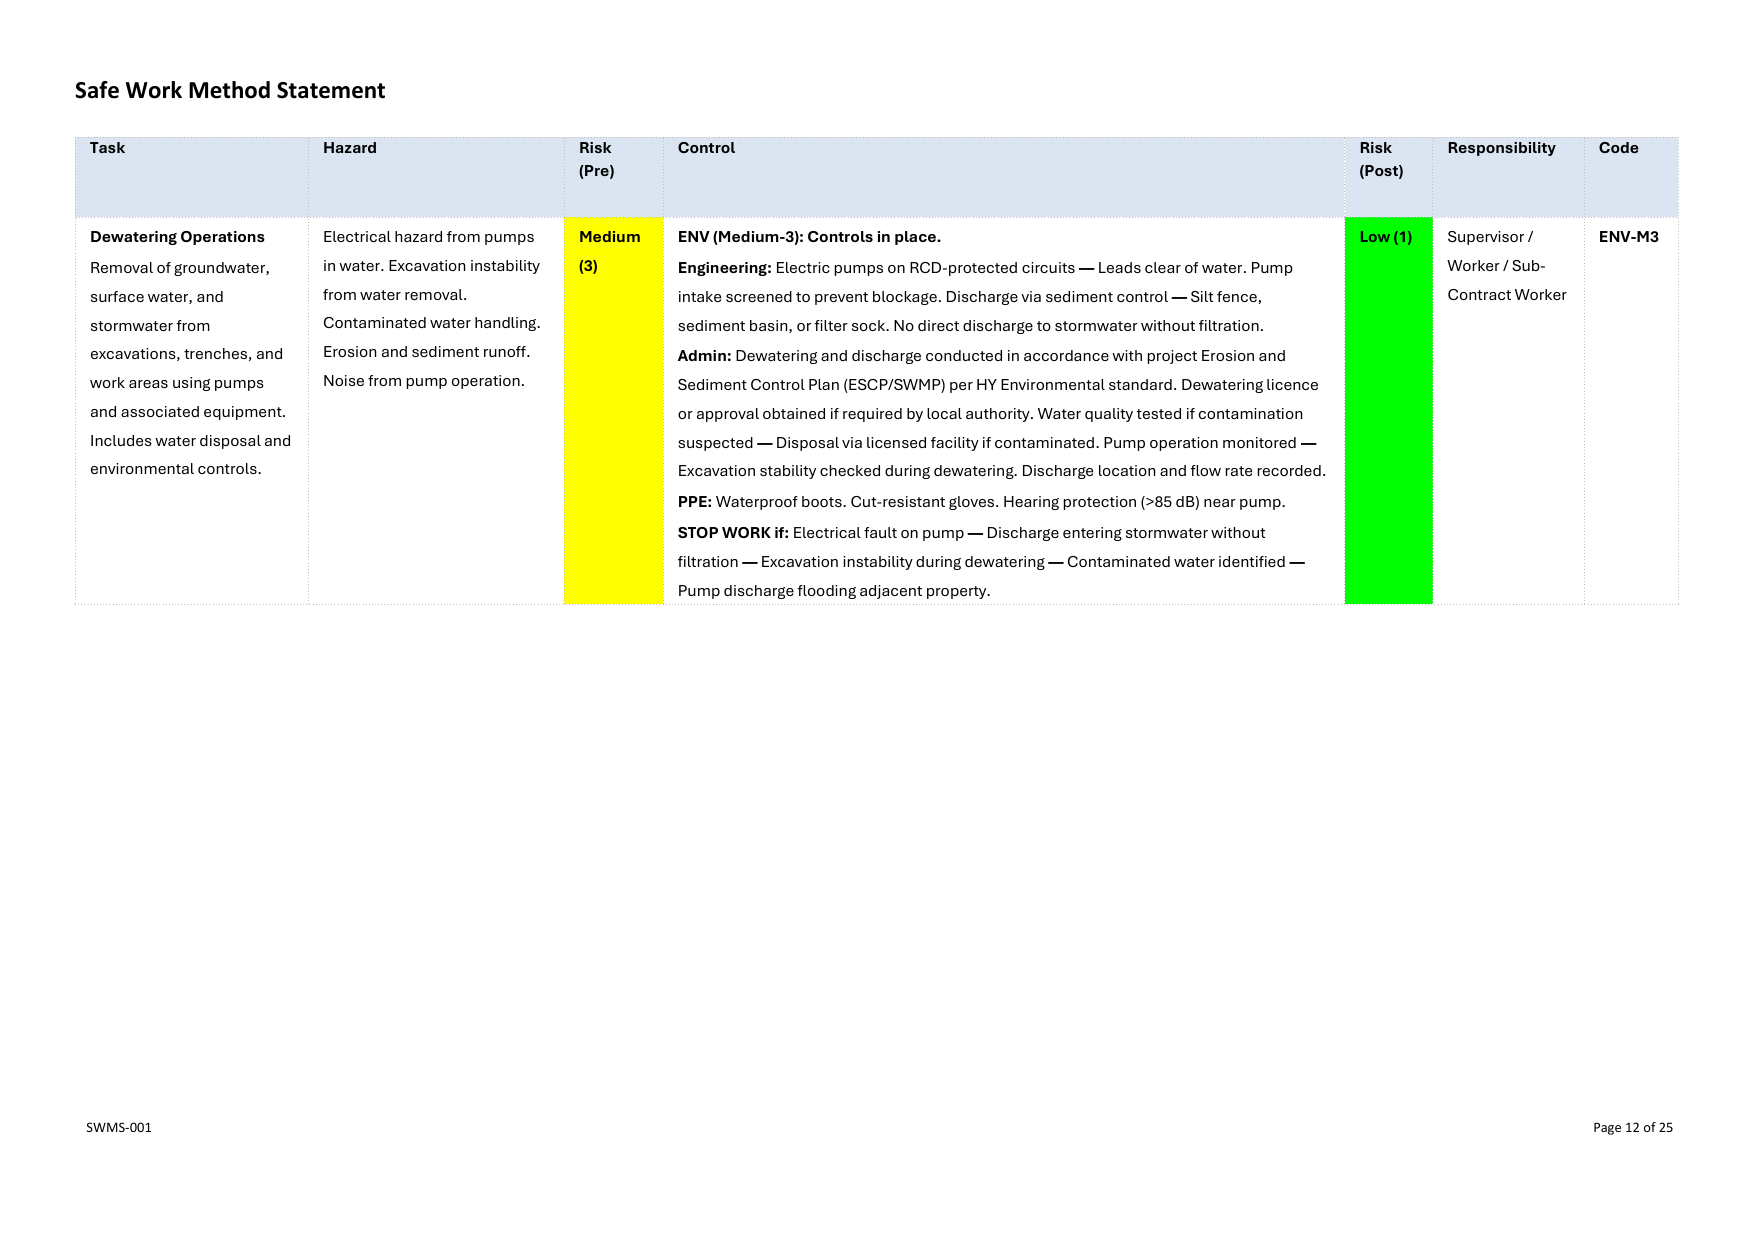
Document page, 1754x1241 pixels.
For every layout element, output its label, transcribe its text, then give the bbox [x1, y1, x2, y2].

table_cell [1433, 217, 1584, 604]
table_header Risk (Pre) [564, 137, 663, 217]
table_cell Medium (3) [564, 217, 663, 604]
table_cell Electrical hazard from pumps in water. Excavation instability from water removal. Contaminated water handling. Erosion and sediment runoff. Noise from pump operation. [308, 217, 564, 604]
table_header Code [1584, 137, 1678, 217]
table_header Control [663, 137, 1344, 217]
table_cell Low (1) [1345, 217, 1433, 604]
table_header Responsibility [1433, 137, 1584, 217]
table_cell ENV-M3 [1584, 217, 1678, 604]
table_header Risk (Post) [1345, 137, 1433, 217]
table_cell ENV (Medium-3): Controls in place. Engineering: Electric pumps on RCD-protected circuits — Leads clear of water. Pump intake screened to prevent blockage. Discharge via sediment control — Silt fence, sediment basin, or filter sock. No direct discharge to stormwater without filtration. Admin: Dewatering and discharge conducted in accordance with project Erosion and Sediment Control Plan (ESCP/SWMP) per HY Environmental standard. Dewatering licence or approval obtained if required by local authority. Water quality tested if contamination suspected — Disposal via licensed facility if contaminated. Pump operation monitored — Excavation stability checked during dewatering. Discharge location and flow rate recorded. PPE: Waterproof boots. Cut-resistant gloves. Hearing protection (>85 dB) near pump. STOP WORK if: Electrical fault on pump — Discharge entering stormwater without filtration — Excavation instability during dewatering — Contaminated water identified — Pump discharge flooding adjacent property. [663, 217, 1344, 604]
table_header Task [75, 137, 308, 217]
table_cell Dewatering Operations Removal of groundwater, surface water, and stormwater from excavations, trenches, and work areas using pumps and associated equipment. Includes water disposal and environmental controls. [75, 217, 308, 604]
table_header Hazard [308, 137, 564, 217]
